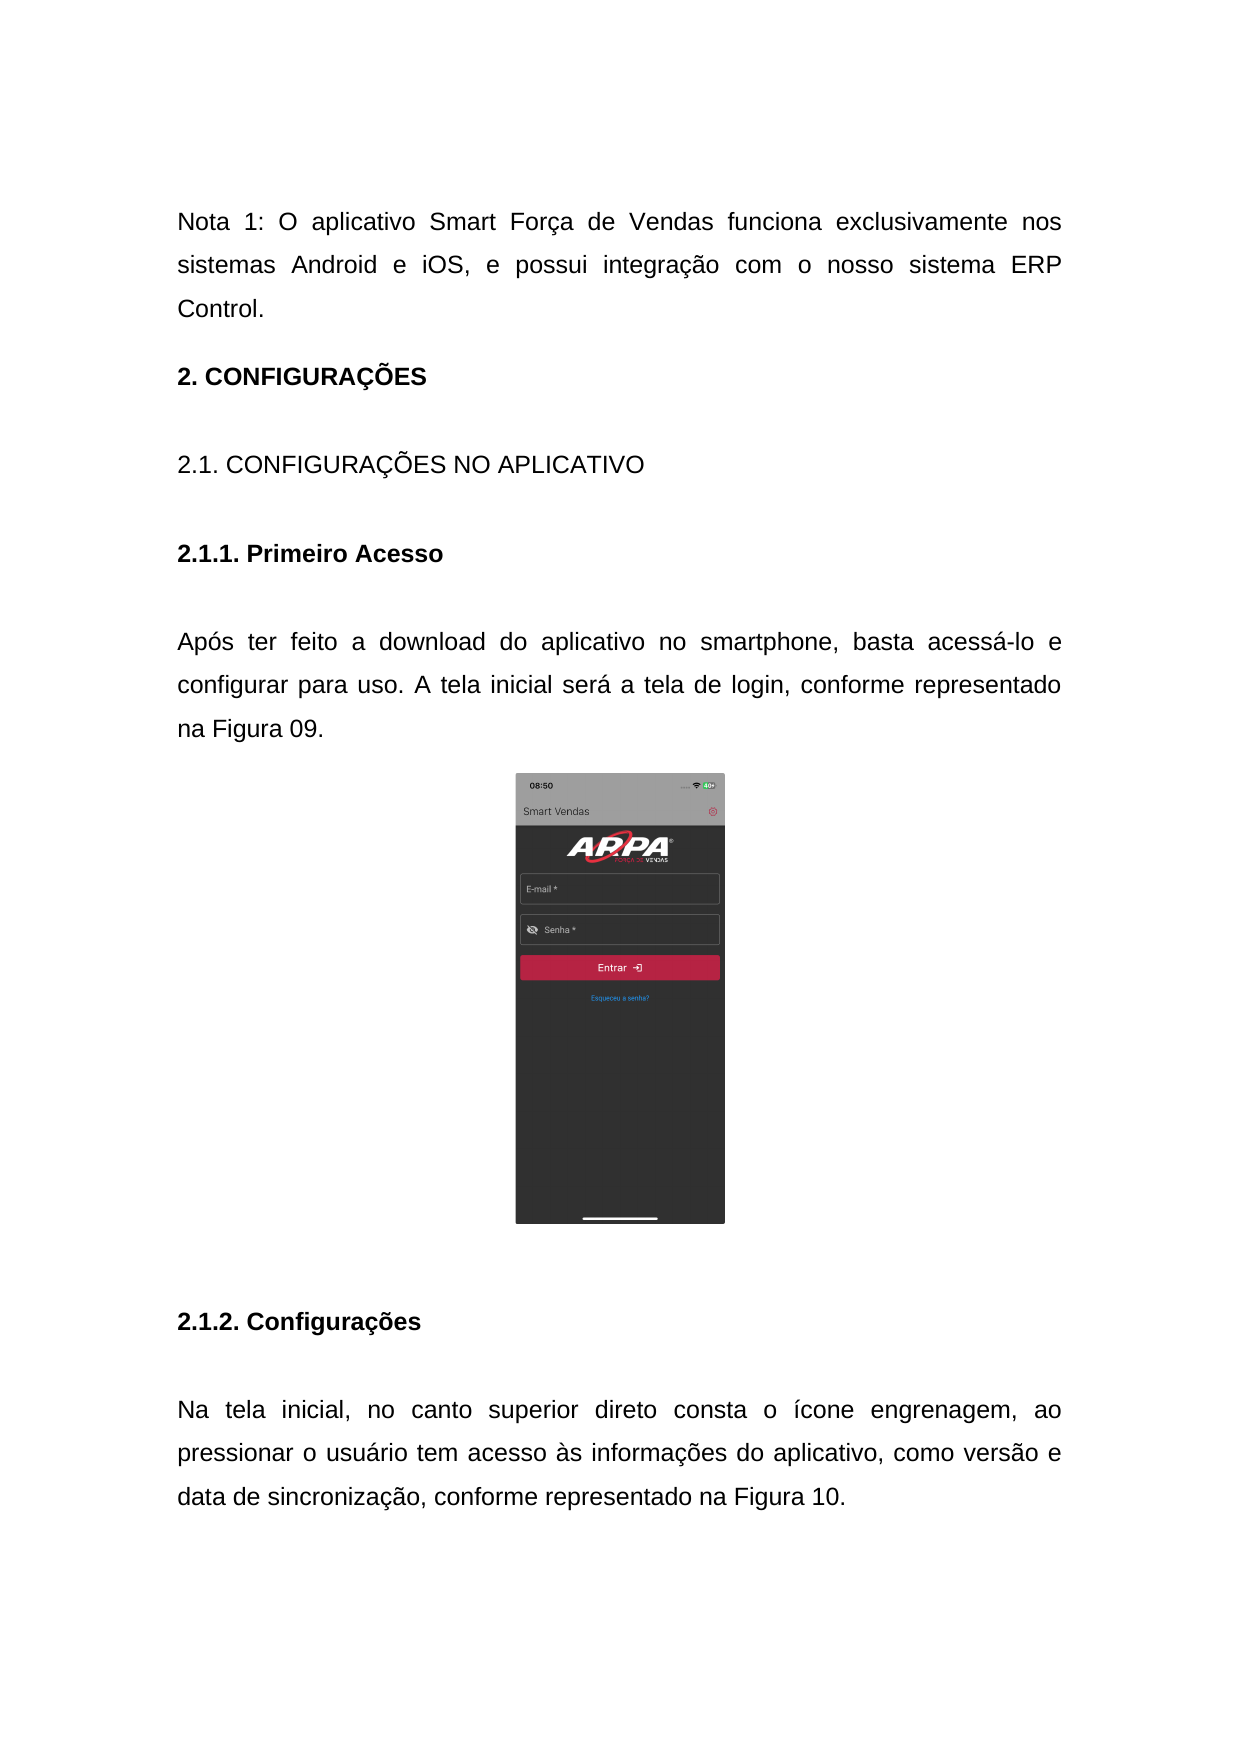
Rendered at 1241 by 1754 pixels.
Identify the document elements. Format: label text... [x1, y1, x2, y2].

subtitle 2.1.1. Primeiro Acesso [177, 539, 1063, 568]
text Na tela inicial, no canto superior direto consta o ícone engrenagem, ao pressionar o usuário tem acesso às informações do aplicativo, como versão e data de sincronização, conforme representado na Figura 10. [177, 1395, 1063, 1510]
picture [515, 773, 725, 1224]
subtitle 2.1.2. Configurações [177, 1307, 1063, 1335]
text Após ter feito a download do aplicativo no smartphone, basta acessá-lo e configurar para uso. A tela inicial será a tela de login, conforme representado na Figura 09. [177, 627, 1063, 742]
subtitle 2. CONFIGURAÇÕES [177, 362, 1063, 391]
subtitle 2.1. CONFIGURAÇÕES NO APLICATIVO [177, 450, 1063, 479]
text Nota 1: O aplicativo Smart Força de Vendas funciona exclusivamente nos sistemas Android e iOS, e possui integração com o nosso sistema ERP Control. [177, 207, 1063, 322]
